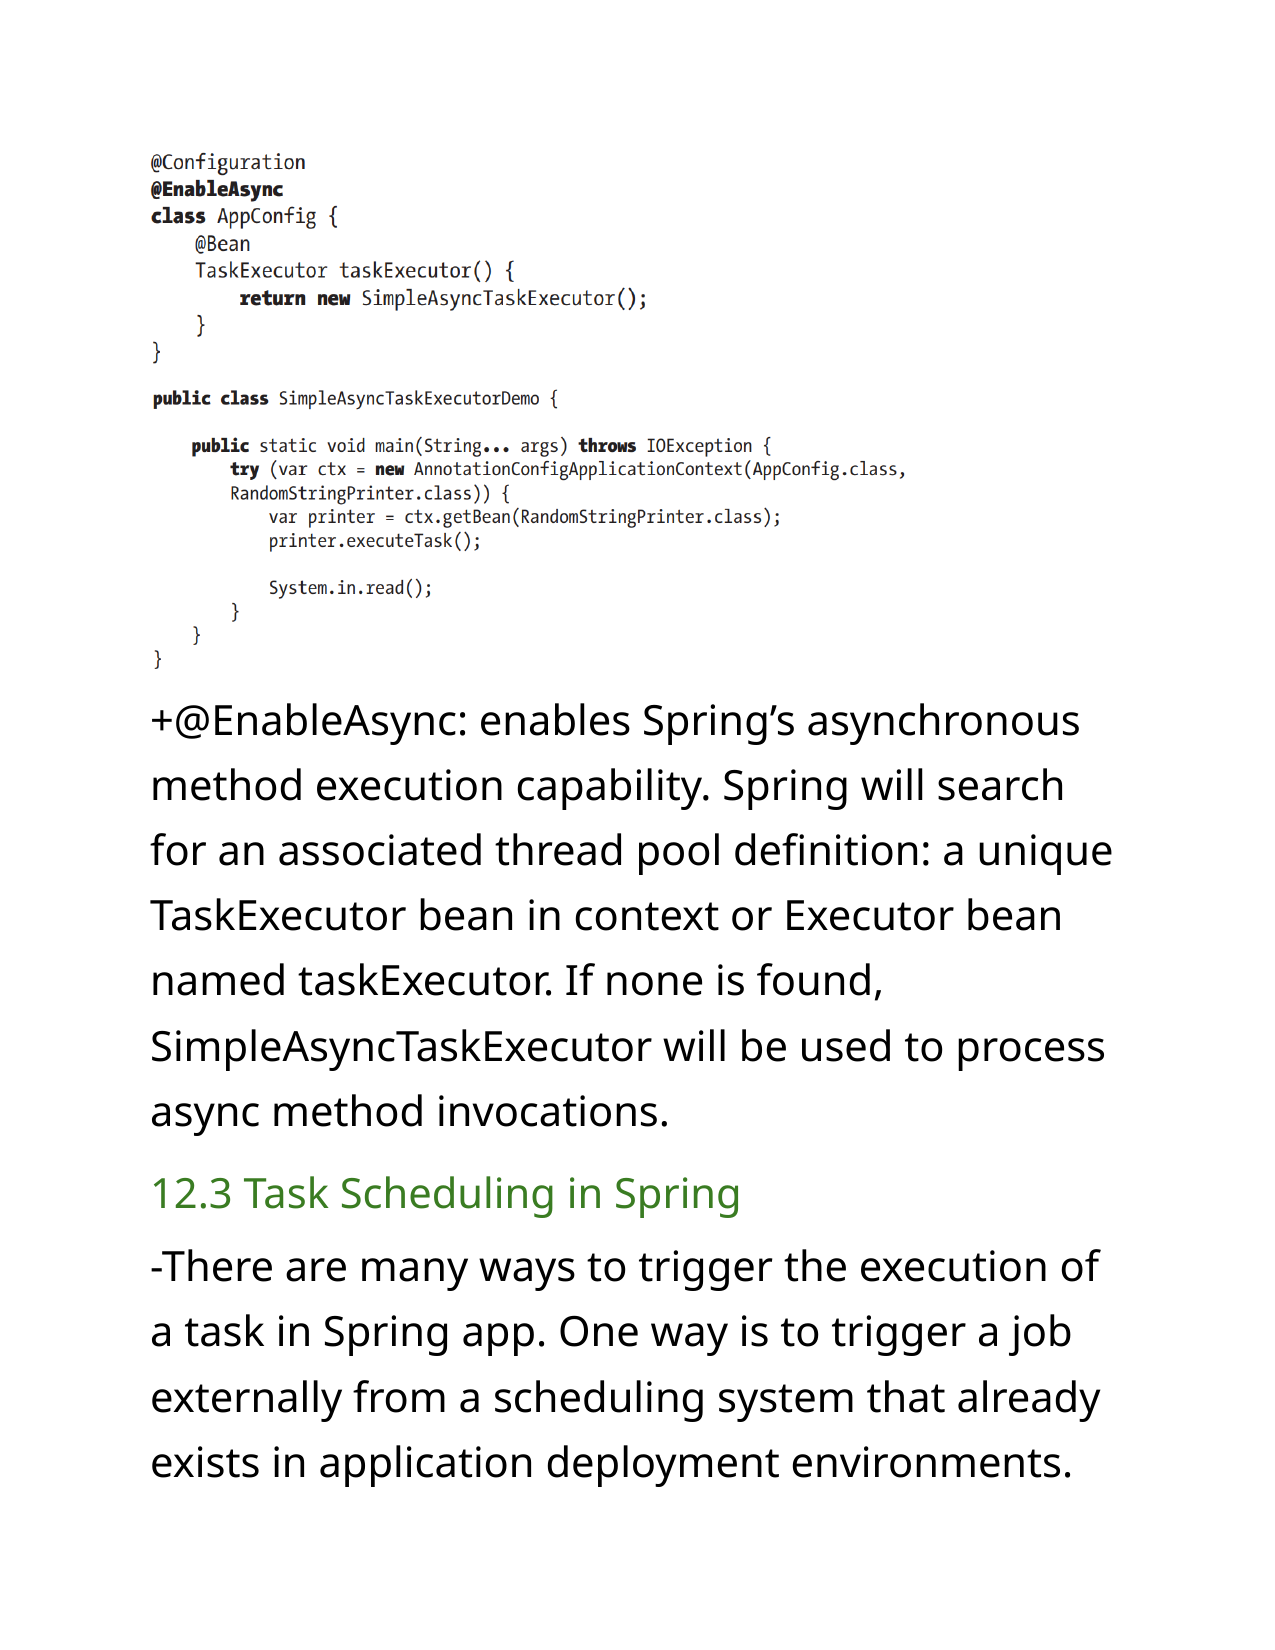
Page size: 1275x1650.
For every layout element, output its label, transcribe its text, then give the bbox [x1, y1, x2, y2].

text +@EnableAsync: enables Spring’s asynchronous method execution capability. Spring will search for an associated thread pool definition: a unique TaskExecutor bean in context or Executor bean named taskExecutor. If none is found, SimpleAsyncTaskExecutor will be used to process async method invocations. [150, 690, 1125, 1138]
picture [150, 150, 648, 367]
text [150, 1237, 1125, 1489]
picture [150, 388, 907, 669]
subtitle 12.3 Task Scheduling in Spring [150, 1163, 1125, 1220]
